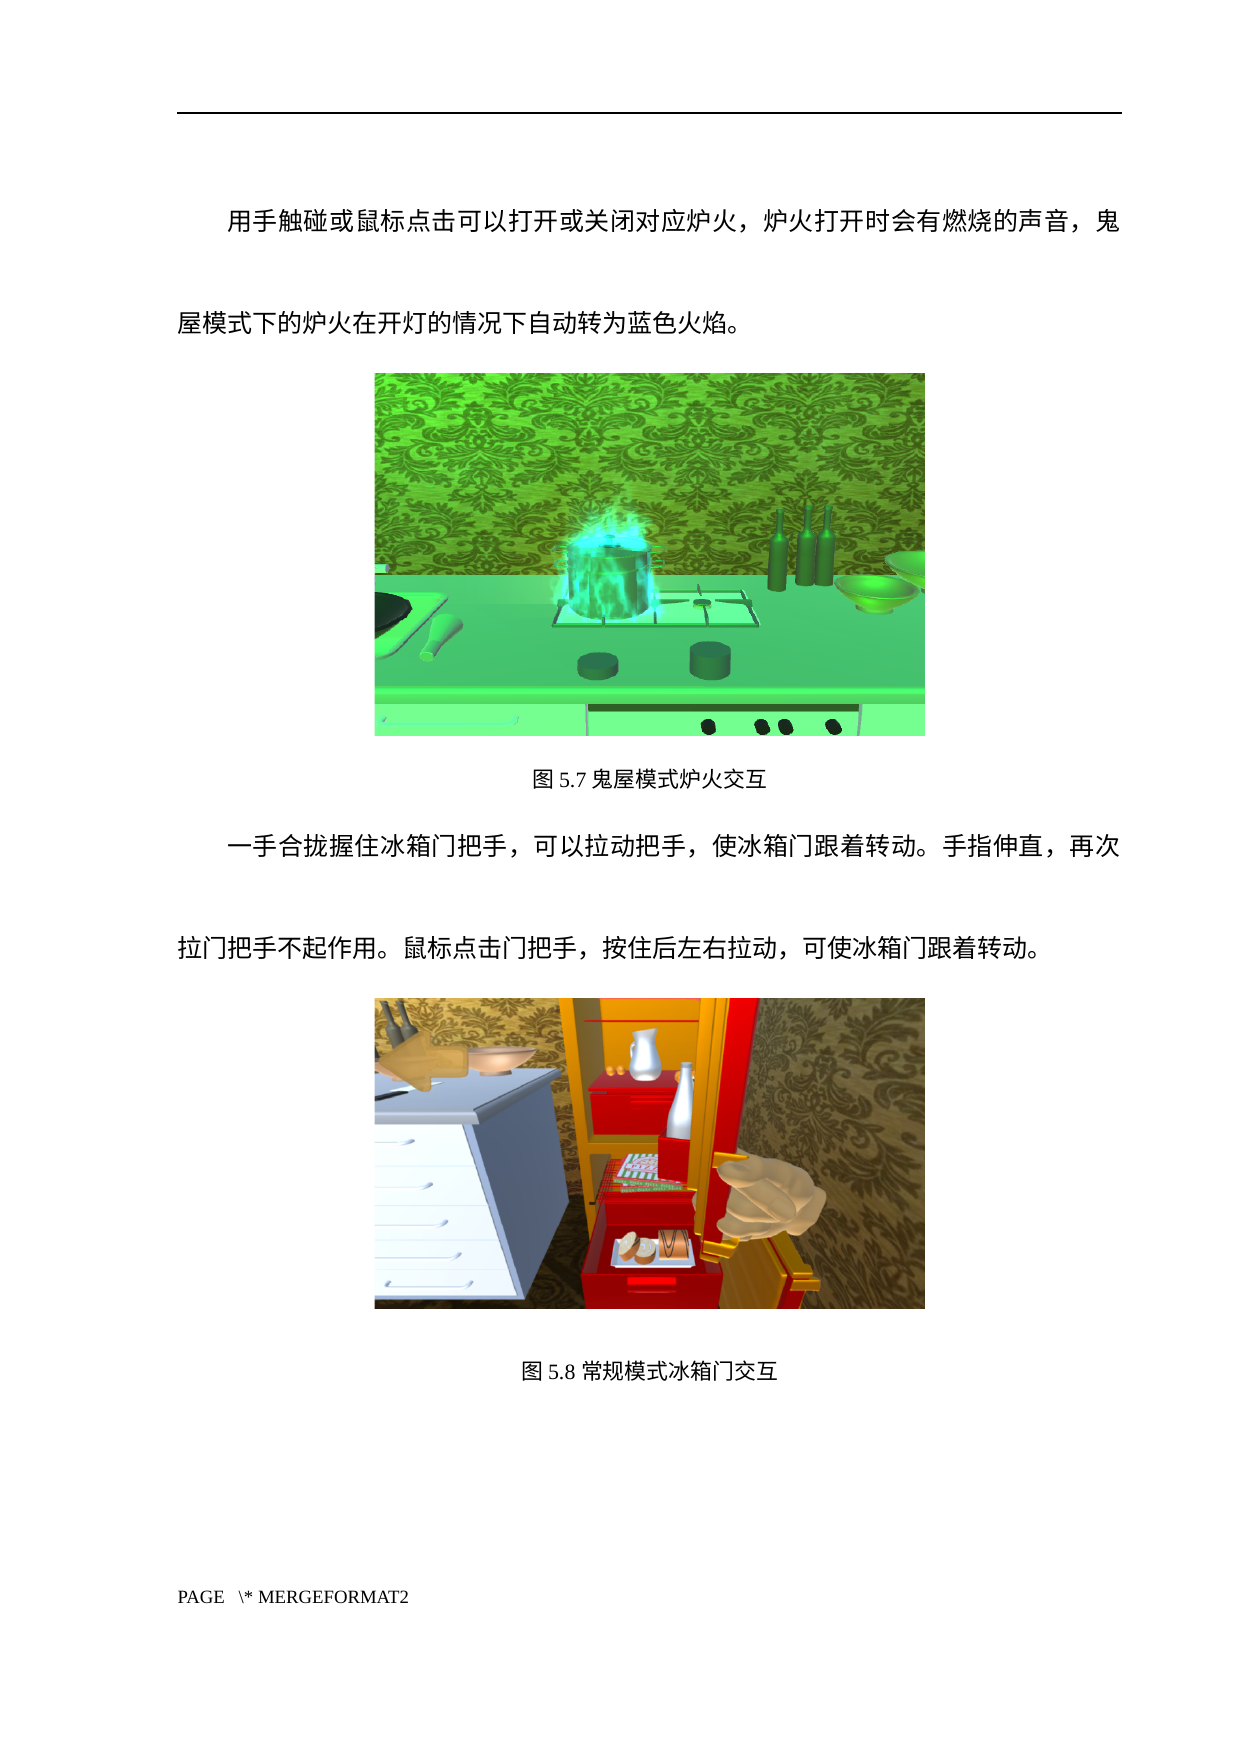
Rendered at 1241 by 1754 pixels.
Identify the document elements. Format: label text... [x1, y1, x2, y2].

picture [374, 998, 925, 1309]
picture [374, 373, 925, 736]
text 图5.8 常规模式冰箱门交互 [177, 1353, 1122, 1387]
text 用手触碰或鼠标点击可以打开或关闭对应炉火，炉火打开时会有燃烧的声音，鬼屋模式下的炉火在开灯的情况下自动转为蓝色火焰。 [177, 185, 1122, 355]
text 图5.7 鬼屋模式炉火交互 [177, 761, 1122, 795]
text 一手合拢握住冰箱门把手，可以拉动把手，使冰箱门跟着转动。手指伸直，再次拉门把手不起作用。鼠标点击门把手，按住后左右拉动，可使冰箱门跟着转动。 [177, 811, 1122, 981]
